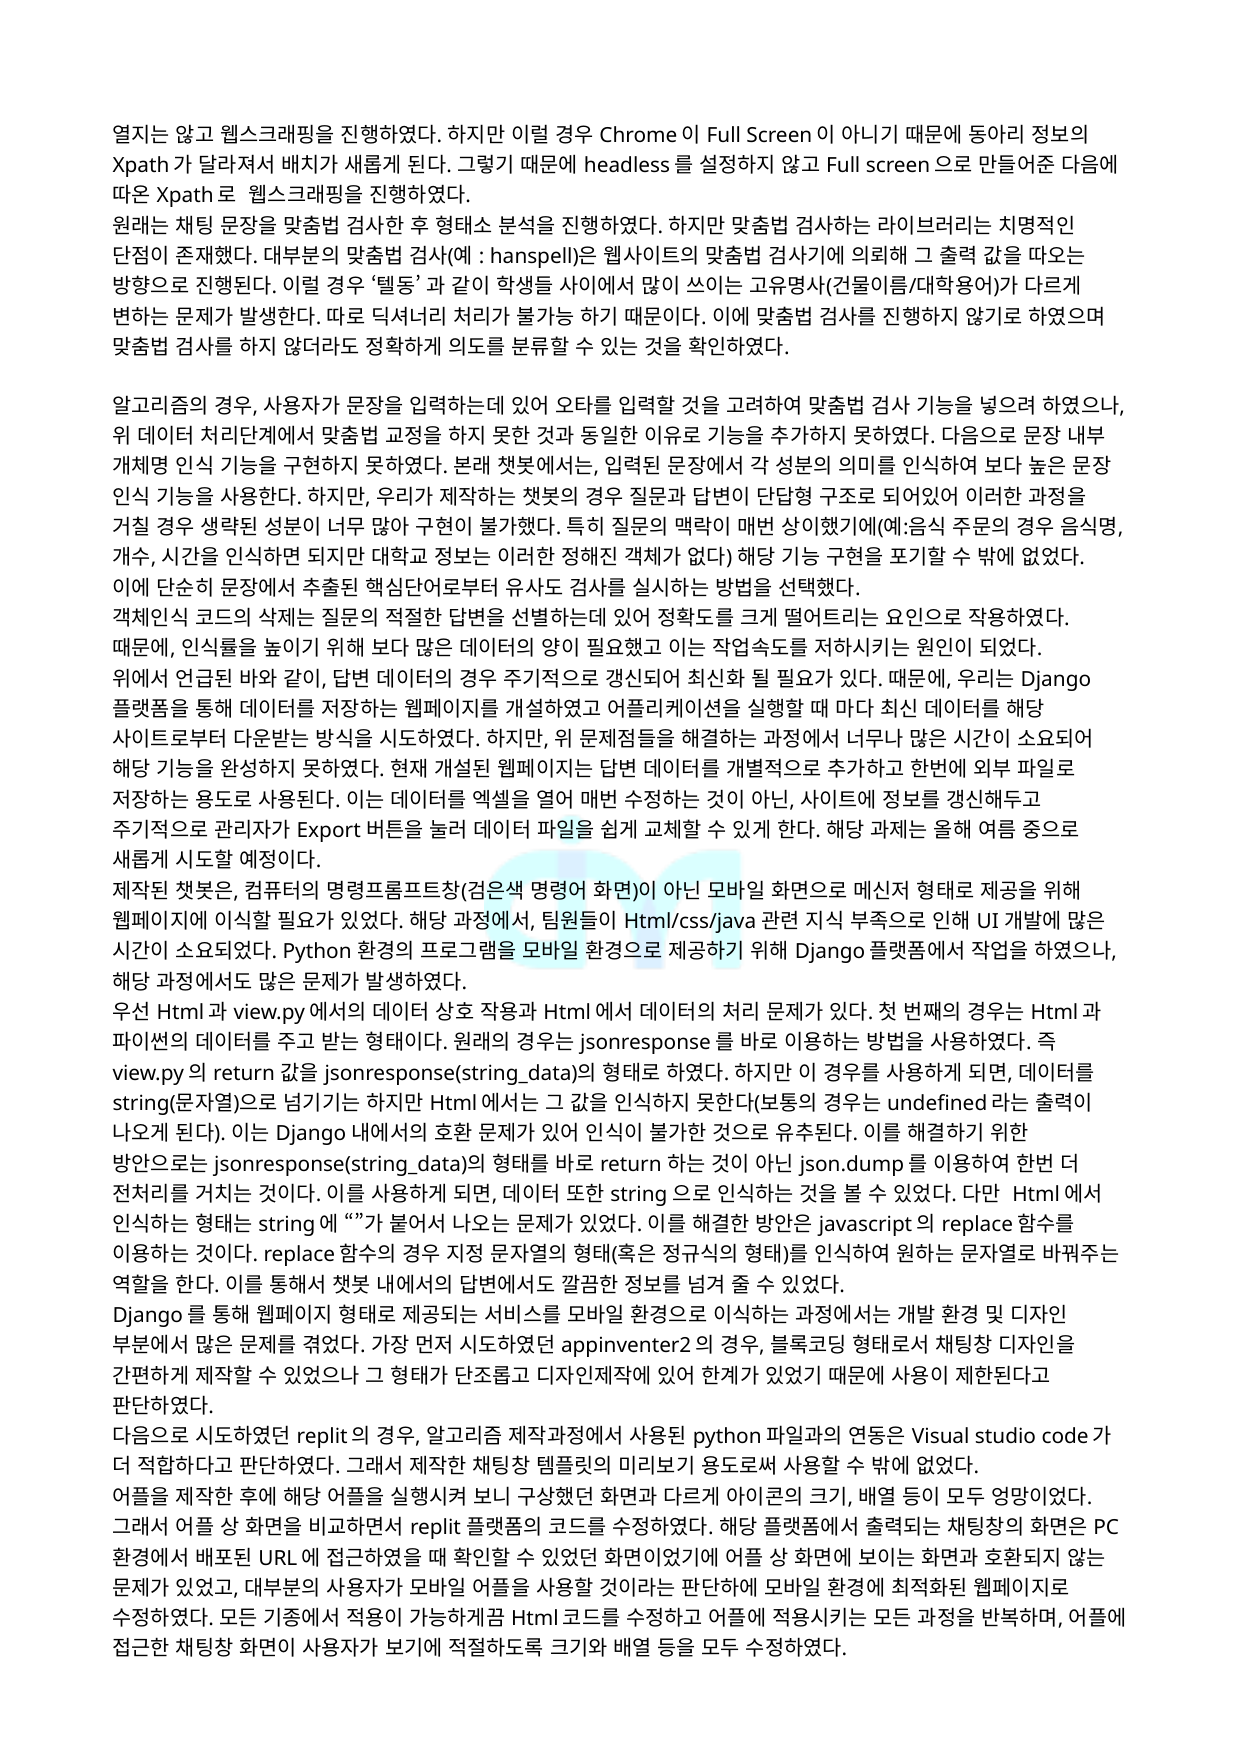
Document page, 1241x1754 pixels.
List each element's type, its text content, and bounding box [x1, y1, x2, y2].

text Django를 통해 웹페이지 형태로 제공되는 서비스를 모바일 환경으로 이식하는 과정에서는 개발 환경 및 디자인 부분에서 많은 문제를 겪었다. 가장 먼저 시도하였던 appinventer2의 경우, 블록코딩 형태로서 채팅창 디자인을 간편하게 제작할 수 있었으나 그 형태가 단조롭고 디자인제작에 있어 한계가 있었기 때문에 사용이 제한된다고 판단하였다. [112, 1298, 1128, 1419]
text 다음으로 시도하였던 replit의 경우, 알고리즘 제작과정에서 사용된 python파일과의 연동은 Visual studio code가 더 적합하다고 판단하였다. 그래서 제작한 채팅창 템플릿의 미리보기 용도로써 사용할 수 밖에 없었다. [112, 1419, 1128, 1480]
text 우선 Html과 view.py에서의 데이터 상호 작용과 Html에서 데이터의 처리 문제가 있다. 첫 번째의 경우는 Html과 파이썬의 데이터를 주고 받는 형태이다. 원래의 경우는 jsonresponse를 바로 이용하는 방법을 사용하였다. 즉 view.py의 return 값을 jsonresponse(string_data)의 형태로 하였다. 하지만 이 경우를 사용하게 되면, 데이터를 string(문자열)으로 넘기기는 하지만 Html에서는 그 값을 인식하지 못한다(보통의 경우는 undefined라는 출력이 나오게 된다). 이는 Django 내에서의 호환 문제가 있어 인식이 불가한 것으로 유추된다. 이를 해결하기 위한 방안으로는 jsonresponse(string_data)의 형태를 바로 return 하는 것이 아닌 json.dump를 이용하여 한번 더 전처리를 거치는 것이다. 이를 사용하게 되면, 데이터 또한 string 으로 인식하는 것을 볼 수 있었다. 다만 Html에서 인식하는 형태는 string에 “”가 붙어서 나오는 문제가 있었다. 이를 해결한 방안은 javascript의 replace함수를 이용하는 것이다. replace함수의 경우 지정 문자열의 형태(혹은 정규식의 형태)를 인식하여 원하는 문자열로 바꿔주는 역할을 한다. 이를 통해서 챗봇 내에서의 답변에서도 깔끔한 정보를 넘겨 줄 수 있었다. [112, 995, 1128, 1298]
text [112, 118, 1128, 209]
text 위에서 언급된 바와 같이, 답변 데이터의 경우 주기적으로 갱신되어 최신화 될 필요가 있다. 때문에, 우리는 Django 플랫폼을 통해 데이터를 저장하는 웹페이지를 개설하였고 어플리케이션을 실행할 때 마다 최신 데이터를 해당 사이트로부터 다운받는 방식을 시도하였다. 하지만, 위 문제점들을 해결하는 과정에서 너무나 많은 시간이 소요되어 해당 기능을 완성하지 못하였다. 현재 개설된 웹페이지는 답변 데이터를 개별적으로 추가하고 한번에 외부 파일로 저장하는 용도로 사용된다. 이는 데이터를 엑셀을 열어 매번 수정하는 것이 아닌, 사이트에 정보를 갱신해두고 주기적으로 관리자가 Export 버튼을 눌러 데이터 파일을 쉽게 교체할 수 있게 한다. 해당 과제는 올해 여름 중으로 새롭게 시도할 예정이다. [112, 662, 1128, 874]
text 제작된 챗봇은, 컴퓨터의 명령프롬프트창(검은색 명령어 화면)이 아닌 모바일 화면으로 메신저 형태로 제공을 위해 웹페이지에 이식할 필요가 있었다. 해당 과정에서, 팀원들이 Html/css/java 관련 지식 부족으로 인해 UI 개발에 많은 시간이 소요되었다. Python 환경의 프로그램을 모바일 환경으로 제공하기 위해 Django플랫폼에서 작업을 하였으나, 해당 과정에서도 많은 문제가 발생하였다. [112, 874, 1128, 995]
text 어플을 제작한 후에 해당 어플을 실행시켜 보니 구상했던 화면과 다르게 아이콘의 크기, 배열 등이 모두 엉망이었다. 그래서 어플 상 화면을 비교하면서 replit 플랫폼의 코드를 수정하였다. 해당 플랫폼에서 출력되는 채팅창의 화면은 PC환경에서 배포된 URL에 접근하였을 때 확인할 수 있었던 화면이었기에 어플 상 화면에 보이는 화면과 호환되지 않는 문제가 있었고, 대부분의 사용자가 모바일 어플을 사용할 것이라는 판단하에 모바일 환경에 최적화된 웹페이지로 수정하였다. 모든 기종에서 적용이 가능하게끔 Html코드를 수정하고 어플에 적용시키는 모든 과정을 반복하며, 어플에 접근한 채팅창 화면이 사용자가 보기에 적절하도록 크기와 배열 등을 모두 수정하였다. [112, 1480, 1128, 1662]
text 객체인식 코드의 삭제는 질문의 적절한 답변을 선별하는데 있어 정확도를 크게 떨어트리는 요인으로 작용하였다. 때문에, 인식률을 높이기 위해 보다 많은 데이터의 양이 필요했고 이는 작업속도를 저하시키는 원인이 되었다. [112, 601, 1128, 662]
text 원래는 채팅 문장을 맞춤법 검사한 후 형태소 분석을 진행하였다. 하지만 맞춤법 검사하는 라이브러리는 치명적인 단점이 존재했다. 대부분의 맞춤법 검사(예 : hanspell)은 웹사이트의 맞춤법 검사기에 의뢰해 그 출력 값을 따오는 방향으로 진행된다. 이럴 경우 ‘텔동’ 과 같이 학생들 사이에서 많이 쓰이는 고유명사(건물이름/대학용어)가 다르게 변하는 문제가 발생한다. 따로 딕셔너리 처리가 불가능 하기 때문이다. 이에 맞춤법 검사를 진행하지 않기로 하였으며 맞춤법 검사를 하지 않더라도 정확하게 의도를 분류할 수 있는 것을 확인하였다. [112, 209, 1128, 361]
text 알고리즘의 경우, 사용자가 문장을 입력하는데 있어 오타를 입력할 것을 고려하여 맞춤법 검사 기능을 넣으려 하였으나, 위 데이터 처리단계에서 맞춤법 교정을 하지 못한 것과 동일한 이유로 기능을 추가하지 못하였다. 다음으로 문장 내부 개체명 인식 기능을 구현하지 못하였다. 본래 챗봇에서는, 입력된 문장에서 각 성분의 의미를 인식하여 보다 높은 문장 인식 기능을 사용한다. 하지만, 우리가 제작하는 챗봇의 경우 질문과 답변이 단답형 구조로 되어있어 이러한 과정을 거칠 경우 생략된 성분이 너무 많아 구현이 불가했다. 특히 질문의 맥락이 매번 상이했기에(예:음식 주문의 경우 음식명, 개수, 시간을 인식하면 되지만 대학교 정보는 이러한 정해진 객체가 없다) 해당 기능 구현을 포기할 수 밖에 없었다. 이에 단순히 문장에서 추출된 핵심단어로부터 유사도 검사를 실시하는 방법을 선택했다. [112, 389, 1128, 601]
